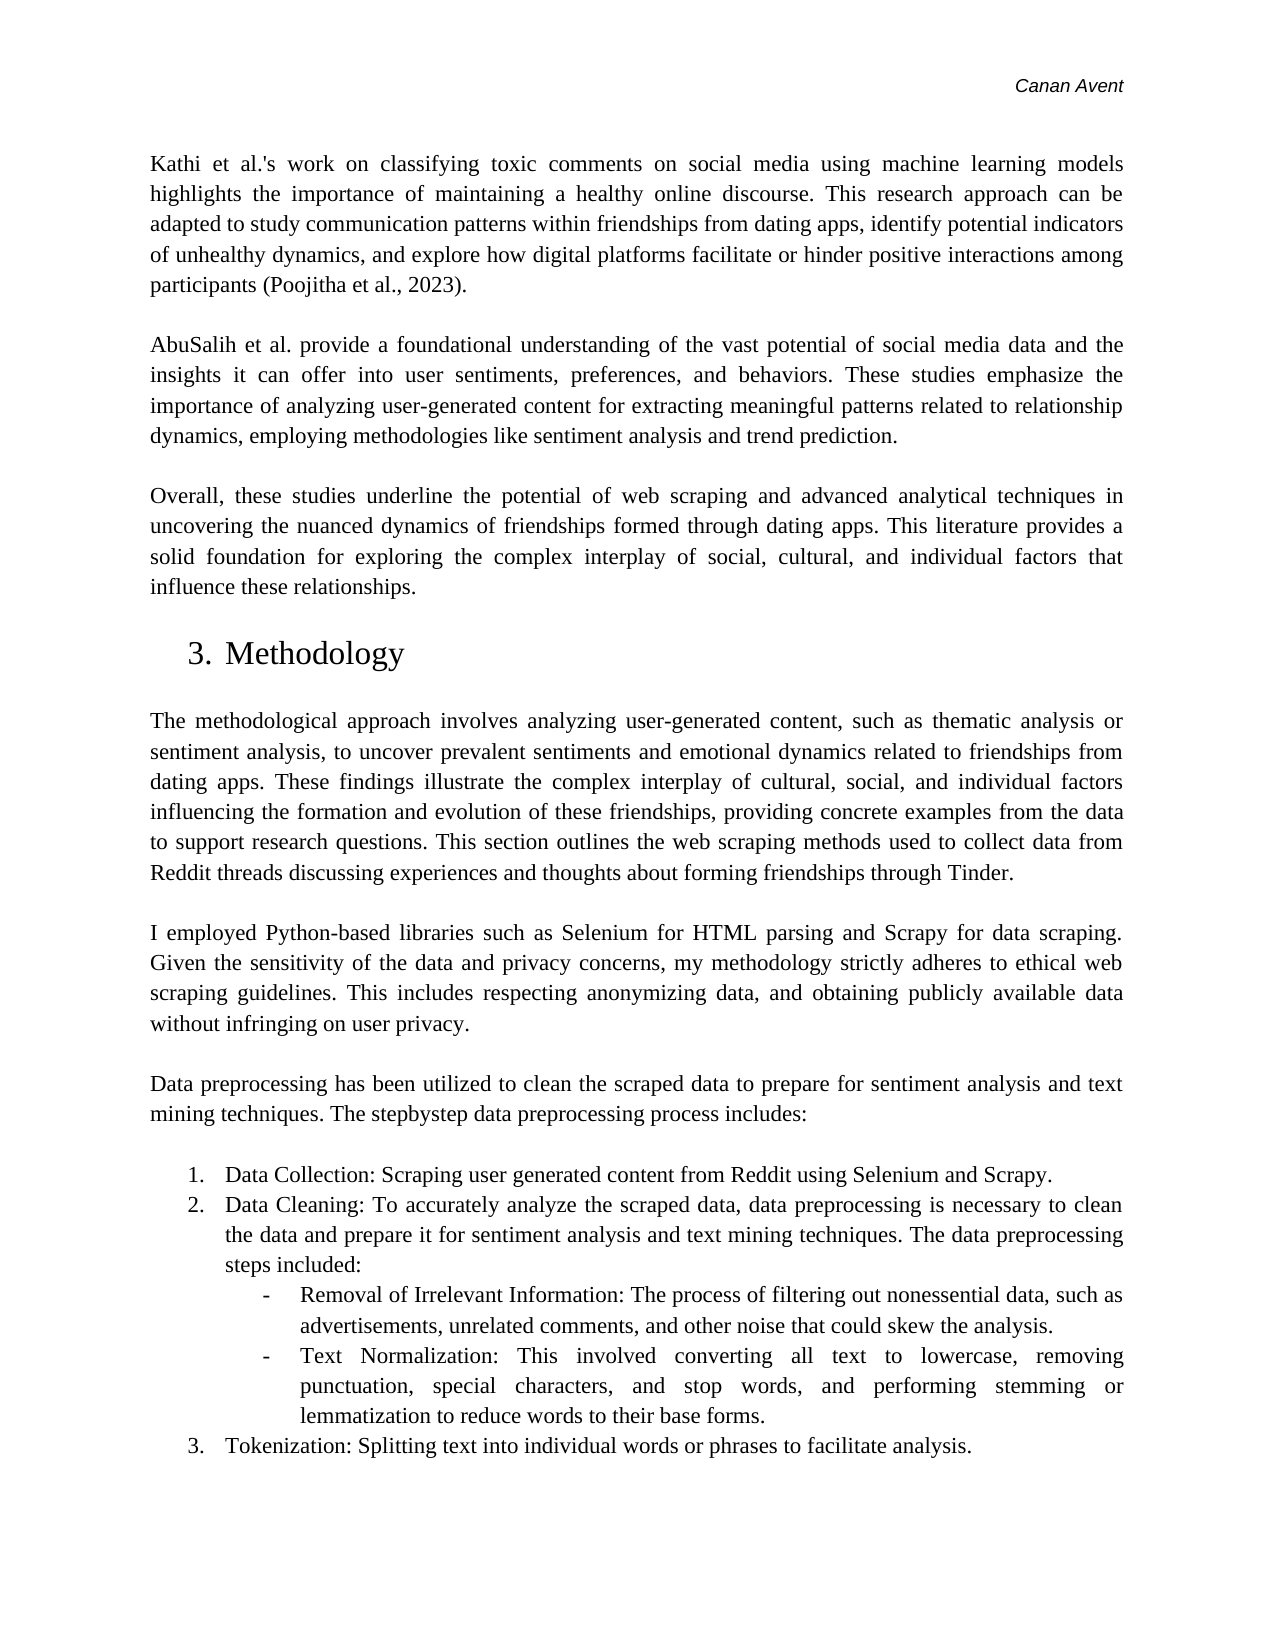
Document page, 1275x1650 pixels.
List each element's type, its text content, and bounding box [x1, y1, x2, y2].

text The methodological approach involves analyzing user-generated content, such as thematic analysis or sentiment analysis, to uncover prevalent sentiments and emotional dynamics related to friendships from dating apps. These findings illustrate the complex interplay of cultural, social, and individual factors influencing the formation and evolution of these friendships, providing concrete examples from the data to support research questions. This section outlines the web scraping methods used to collect data from Reddit threads discussing experiences and thoughts about forming friendships through Tinder. [150, 708, 1125, 885]
list Text Normalization: This involved converting all text to lowercase, removing punctuation, special characters, and stop words, and performing stemming or lemmatization to reduce words to their base forms. [262, 1342, 1125, 1429]
text I employed Python-based libraries such as Selenium for HTML parsing and Scrapy for data scraping. Given the sensitivity of the data and privacy concerns, my methodology strictly adheres to ethical web scraping guidelines. This includes respecting anonymizing data, and obtaining publicly available data without infringing on user privacy. [150, 919, 1125, 1036]
list Removal of Irrelevant Information: The process of filtering out nonessential data, such as advertisements, unrelated comments, and other noise that could skew the analysis. [262, 1282, 1125, 1338]
text Data preprocessing has been utilized to clean the scraped data to prepare for sentiment analysis and text mining techniques. The stepbystep data preprocessing process includes: [150, 1070, 1125, 1127]
text Overall, these studies underline the potential of web scraping and advanced analytical techniques in uncovering the nuanced dynamics of friendships formed through dating apps. This literature provides a solid foundation for exploring the complex interplay of social, cultural, and individual factors that influence these relationships. [150, 482, 1125, 599]
text Kathi et al.'s work on classifying toxic comments on social media using machine learning models highlights the importance of maintaining a healthy online discourse. This research approach can be adapted to study communication patterns within friendships from dating apps, identify potential indicators of unhealthy dynamics, and explore how digital platforms facilitate or hinder positive interactions among participants (Poojitha et al., 2023). [150, 150, 1125, 297]
list Data Collection: Scraping user generated content from Reddit using Selenium and Scrapy. [187, 1161, 1125, 1187]
list Data Cleaning: To accurately analyze the scraped data, data preprocessing is necessary to clean the data and prepare it for sentiment analysis and text mining techniques. The data preprocessing steps included: [187, 1191, 1125, 1278]
list Tokenization: Splitting text into individual words or phrases to facilitate analysis. [187, 1433, 1125, 1459]
subtitle Methodology [187, 633, 1125, 672]
text AbuSalih et al. provide a foundational understanding of the vast potential of social media data and the insights it can offer into user sentiments, preferences, and behaviors. These studies emphasize the importance of analyzing user-generated content for extracting meaningful patterns related to relationship dynamics, employing methodologies like sentiment analysis and trend prediction. [150, 331, 1125, 448]
